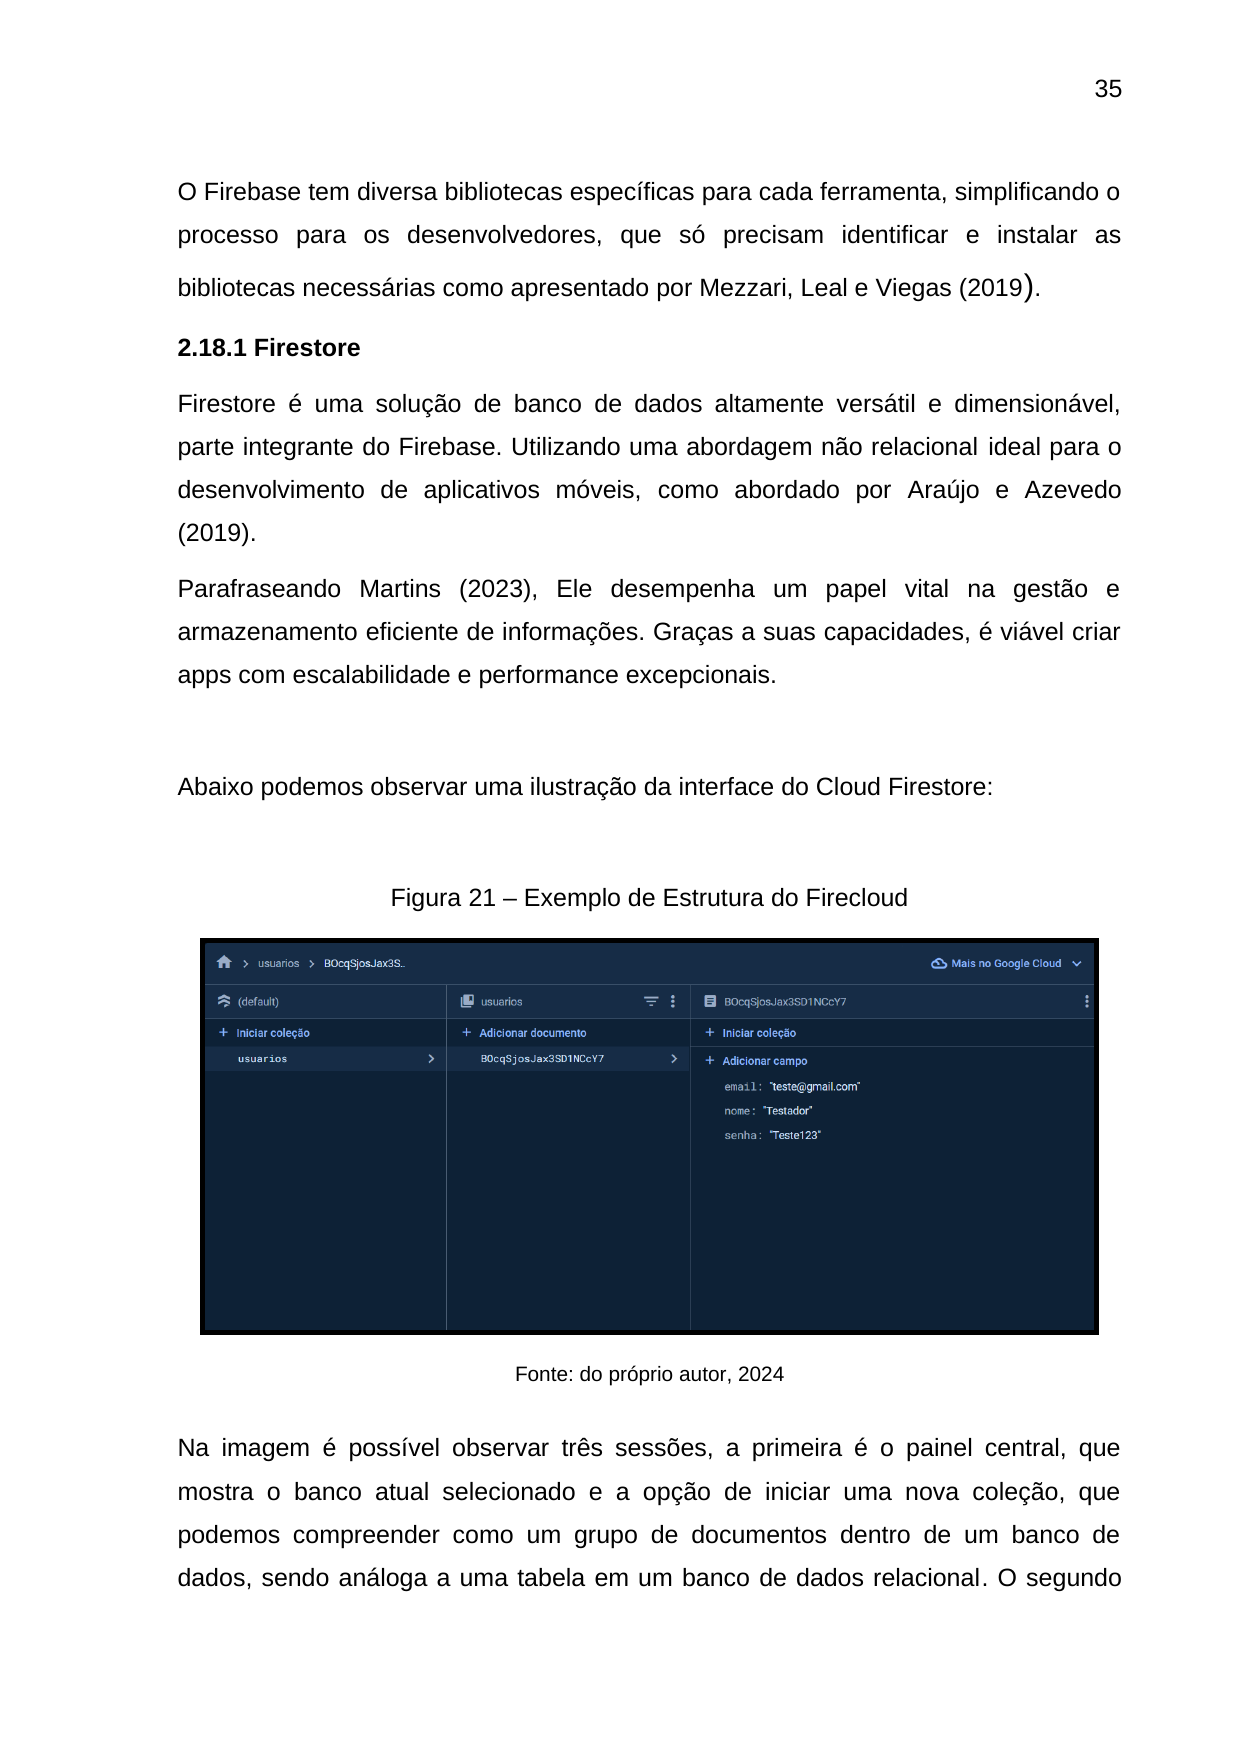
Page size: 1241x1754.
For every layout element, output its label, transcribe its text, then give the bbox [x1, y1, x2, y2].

text Firestore é uma solução de banco de dados altamente versátil e dimensionável, parte integrante do Firebase. Utilizando uma abordagem não relacional ideal para o desenvolvimento de aplicativos móveis, como abordado por Araújo e Azevedo (2019). [177, 389, 1122, 547]
text Parafraseando Martins (2023), Ele desempenha um papel vital na gestão e armazenamento eficiente de informações. Graças a suas capacidades, é viável criar apps com escalabilidade e performance excepcionais. [177, 574, 1122, 689]
text Figura 21 – Exemplo de Estrutura do Firecloud [177, 883, 1122, 911]
text 2.18.1 Firestore [177, 333, 1122, 362]
picture [205, 943, 1094, 1330]
text Abaixo podemos observar uma ilustração da interface do Cloud Firestore: [177, 771, 1122, 800]
text O Firebase tem diversa bibliotecas específicas para cada ferramenta, simplificando o processo para os desenvolvedores, que só precisam identificar e instalar as bibliotecas necessárias como apresentado por Mezzari, Leal e Viegas (2019). [177, 177, 1122, 303]
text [177, 1433, 1122, 1591]
text Fonte: do próprio autor, 2024 [177, 1361, 1122, 1385]
